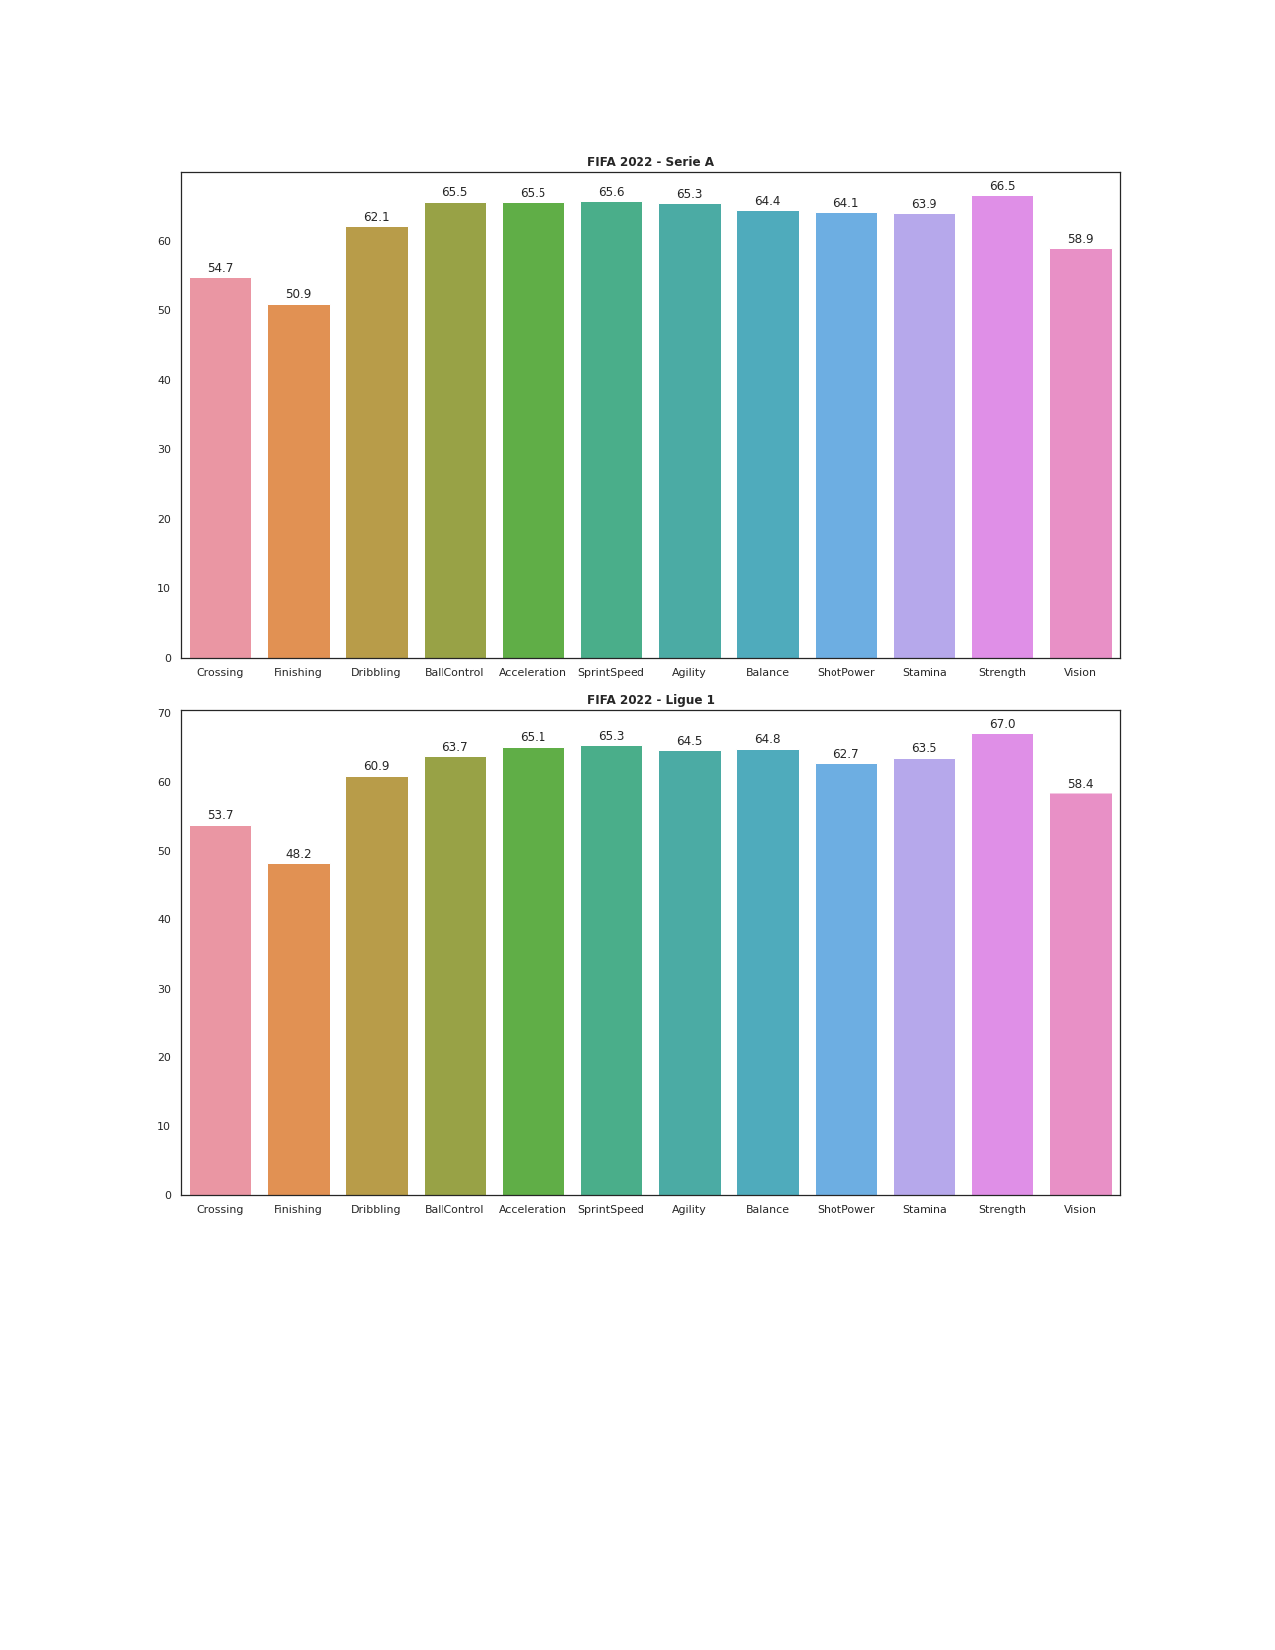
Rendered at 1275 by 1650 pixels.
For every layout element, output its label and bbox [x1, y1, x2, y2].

picture [150, 150, 1125, 684]
picture [150, 687, 1125, 1221]
